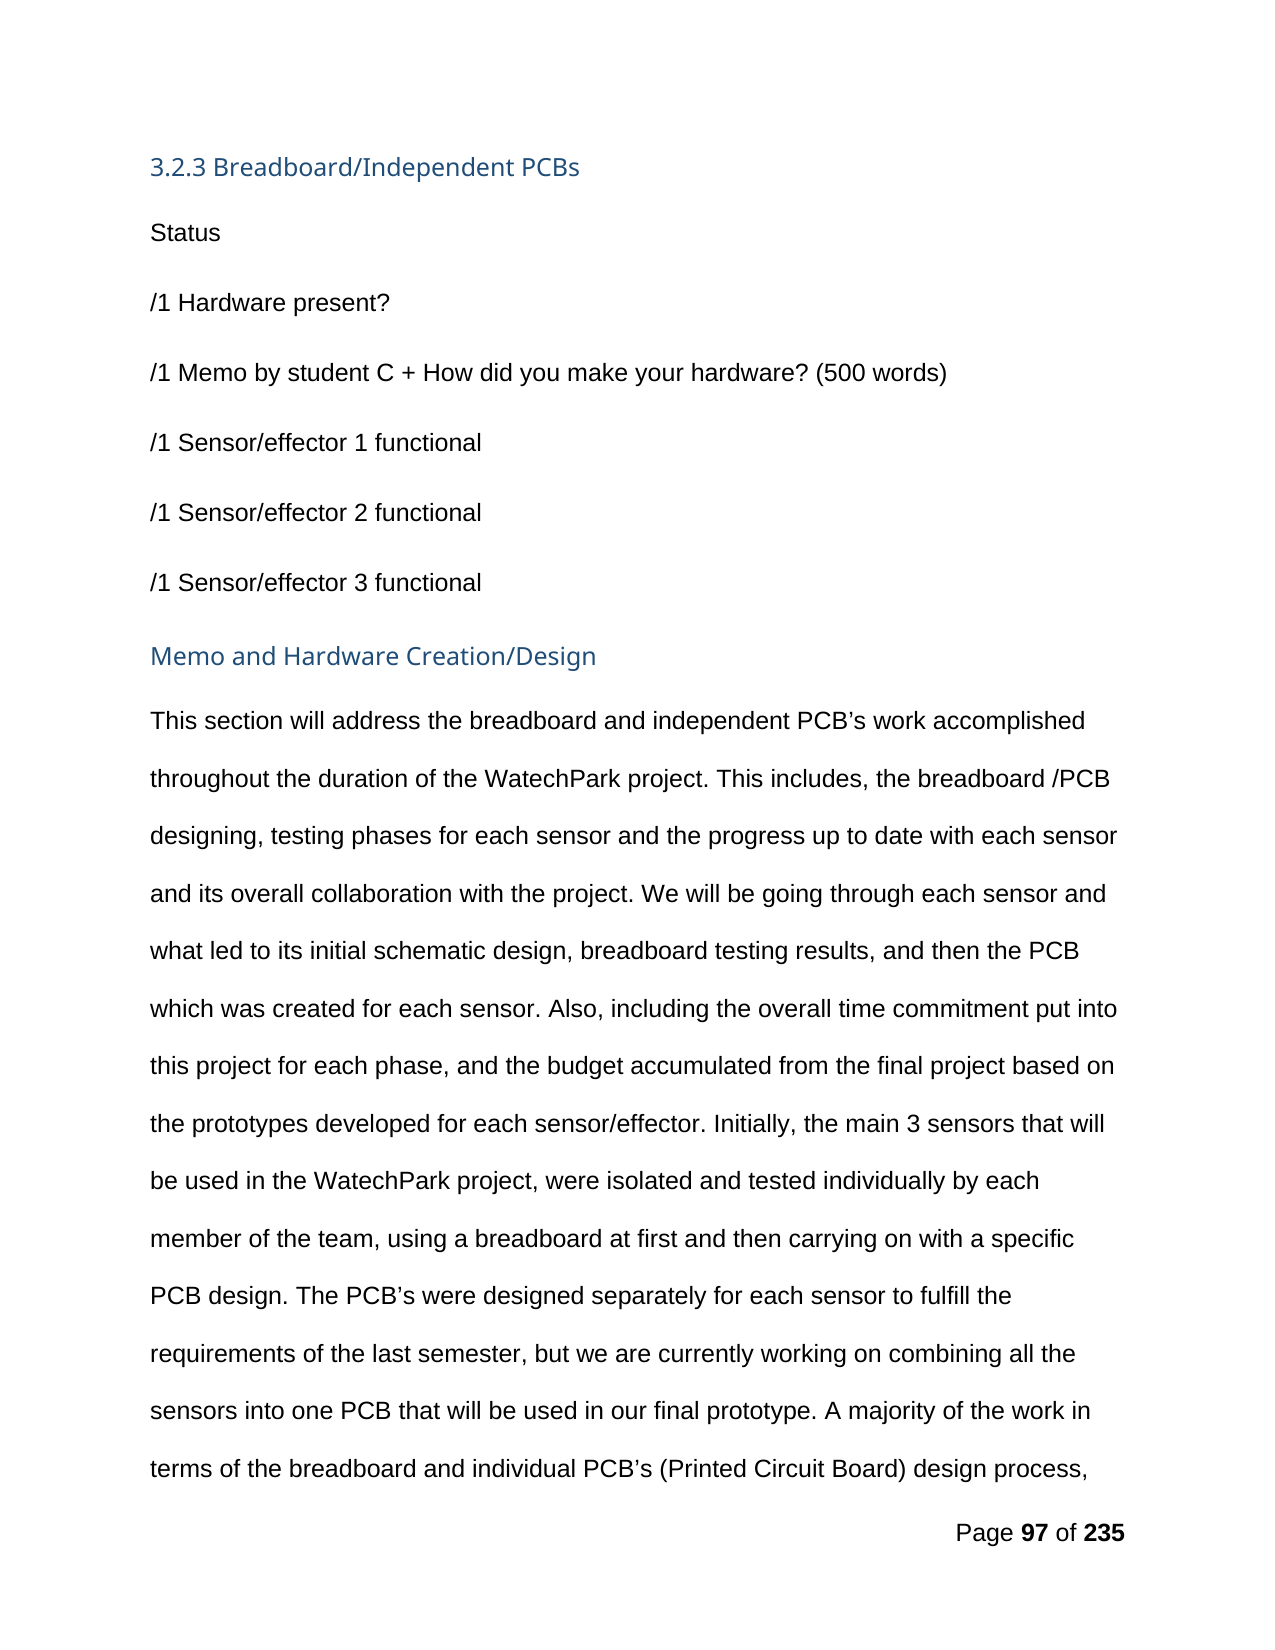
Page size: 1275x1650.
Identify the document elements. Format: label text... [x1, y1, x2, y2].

text /1 Sensor/effector 1 functional [150, 428, 1125, 457]
text /1 Hardware present? [150, 288, 1125, 317]
text /1 Sensor/effector 3 functional [150, 568, 1125, 597]
subtitle 3.2.3 Breadboard/Independent PCBs [150, 150, 1125, 184]
text Status [150, 218, 1125, 247]
text /1 Memo by student C + How did you make your hardware? (500 words) [150, 358, 1125, 387]
text /1 Sensor/effector 2 functional [150, 498, 1125, 527]
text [150, 706, 1125, 1482]
subtitle Memo and Hardware Creation/Design [150, 638, 1125, 672]
